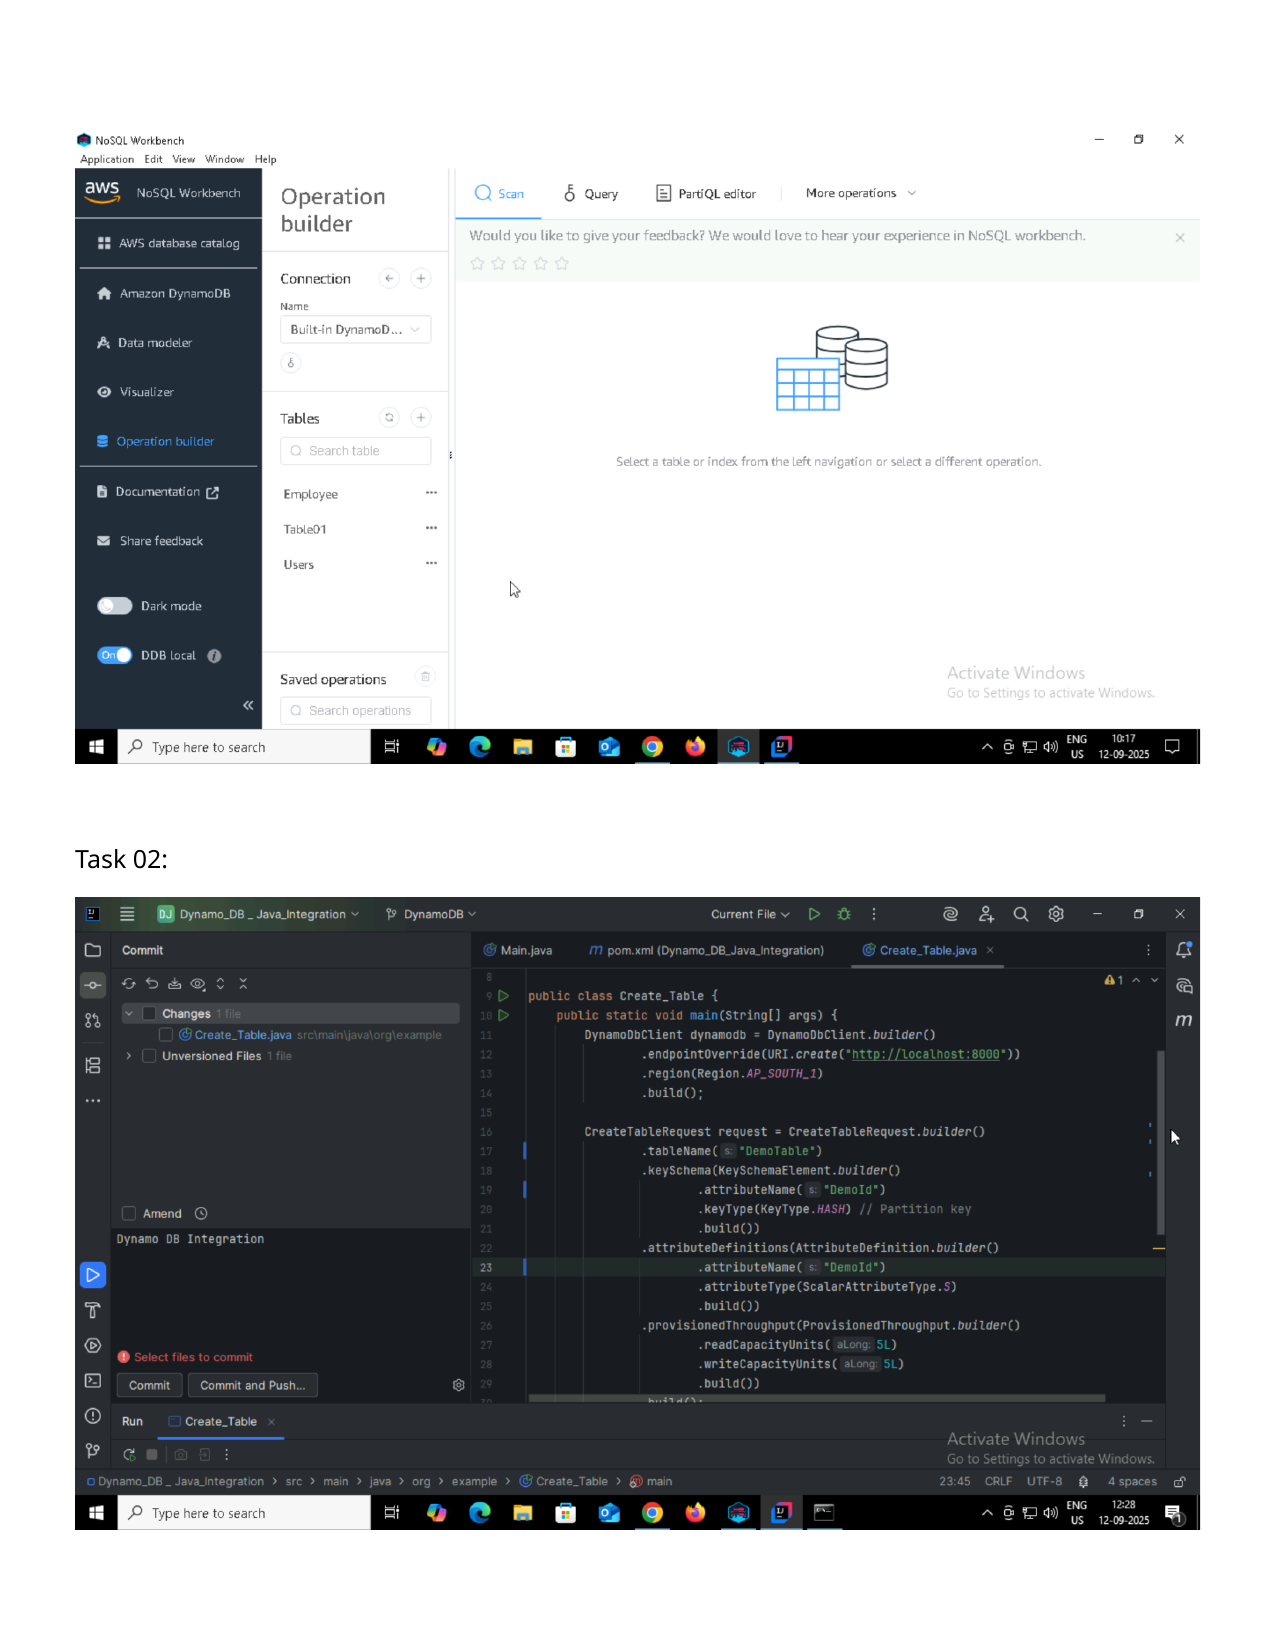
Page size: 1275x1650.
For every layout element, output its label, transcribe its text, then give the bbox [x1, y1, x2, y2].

picture [75, 897, 1200, 1530]
picture [75, 130, 1200, 764]
text Task 02: [75, 841, 1200, 875]
